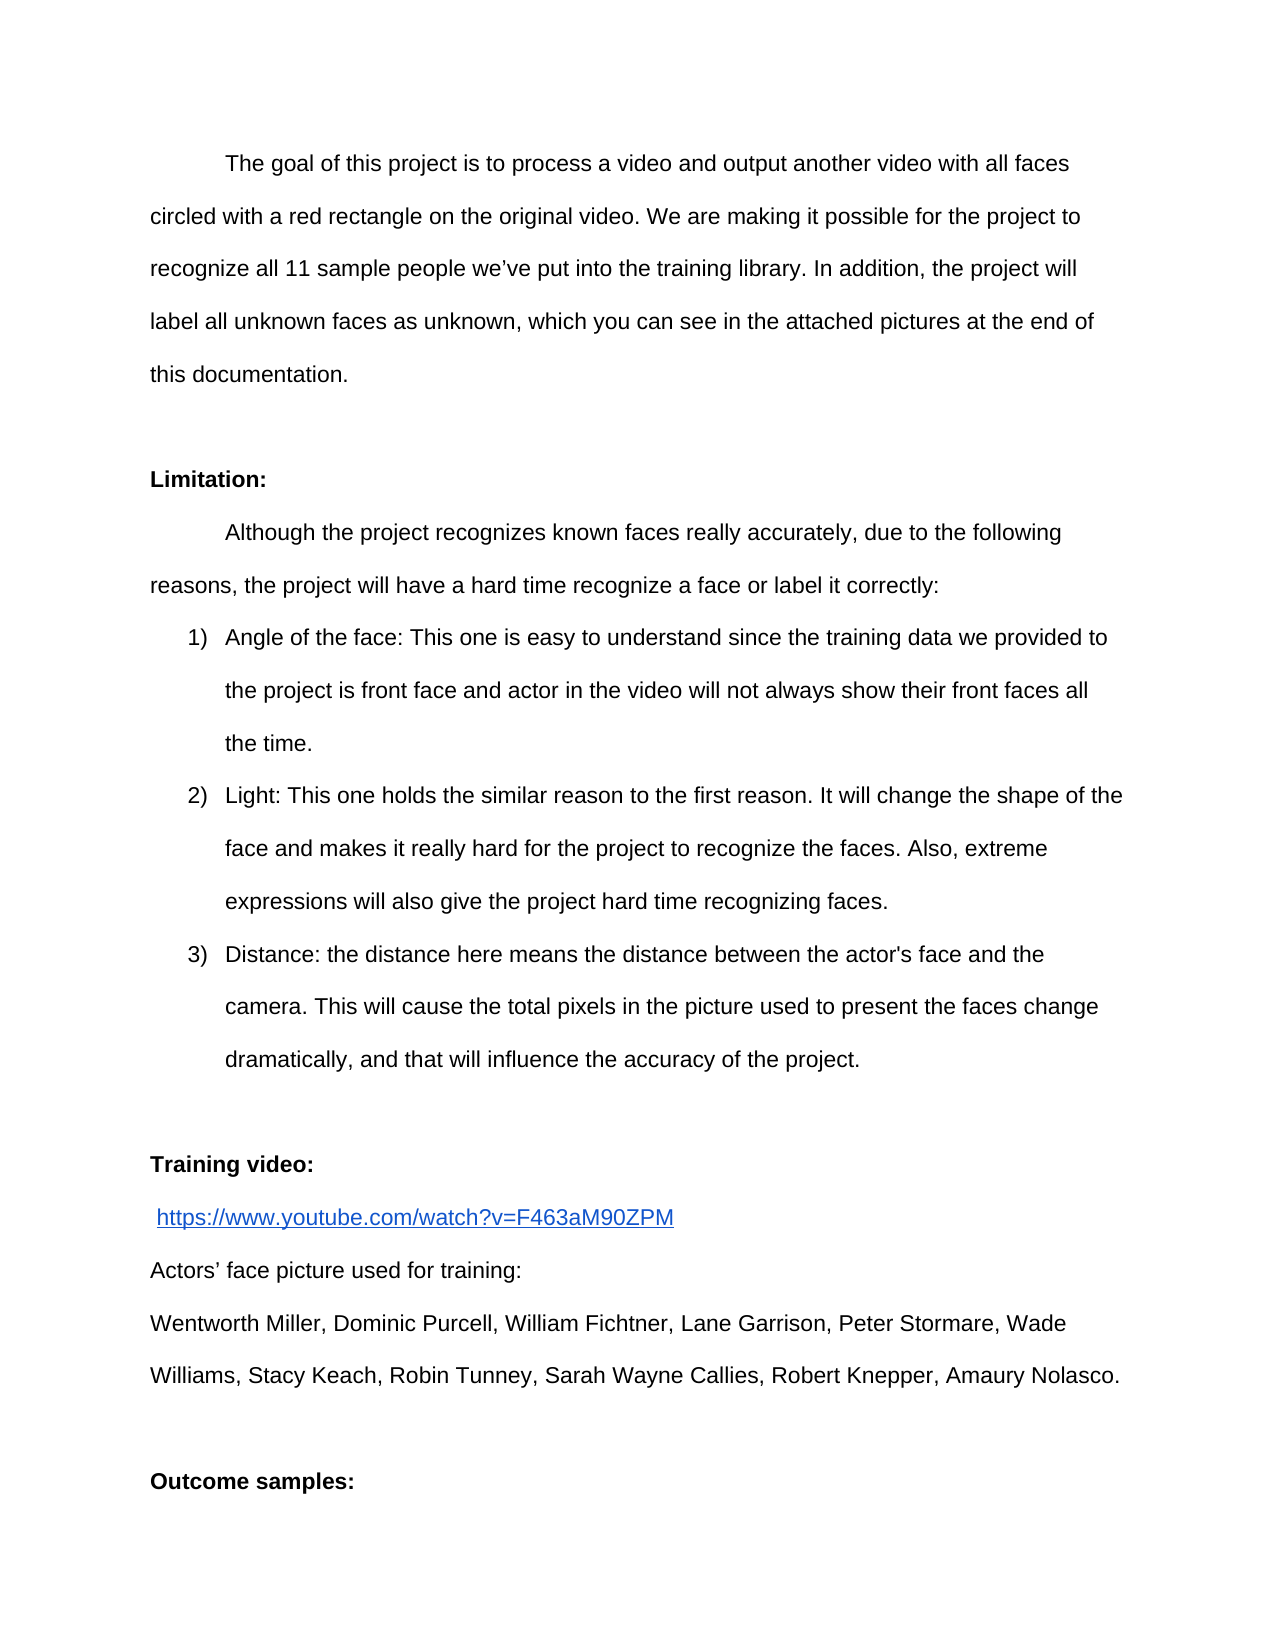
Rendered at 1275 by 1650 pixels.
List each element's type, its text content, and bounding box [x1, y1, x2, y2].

text Outcome samples: [150, 1468, 1125, 1494]
text https://www.youtube.com/watch?v=F463aM90ZPM [150, 1204, 1125, 1231]
text Actors’ face picture used for training: [150, 1257, 1125, 1283]
text Limitation: [150, 466, 1125, 493]
text Wentworth Miller, Dominic Purcell, William Fichtner, Lane Garrison, Peter Stormare, Wade Williams, Stacy Keach, Robin Tunney, Sarah Wayne Callies, Robert Knepper, Amaury Nolasco. [150, 1309, 1125, 1389]
text The goal of this project is to process a video and output another video with all faces circled with a red rectangle on the original video. We are making it possible for the project to recognize all 11 sample people we’ve put into the training library. In addition, the project will label all unknown faces as unknown, which you can see in the attached pictures at the end of this documentation. [150, 150, 1125, 387]
text Although the project recognizes known faces really accurately, due to the following reasons, the project will have a hard time recognize a face or label it correctly: [150, 519, 1125, 598]
text Training video: [150, 1151, 1125, 1178]
list Distance: the distance here means the distance between the actor's face and the camera. This will cause the total pixels in the picture used to present the faces change dramatically, and that will influence the accuracy of the project. [187, 941, 1125, 1072]
list Light: This one holds the similar reason to the first reason. It will change the shape of the face and makes it really hard for the project to recognize the faces. Also, extreme expressions will also give the project hard time recognizing faces. [187, 782, 1125, 914]
list Angle of the face: This one is easy to understand since the training data we provided to the project is front face and actor in the video will not always show their front faces all the time. [187, 624, 1125, 756]
